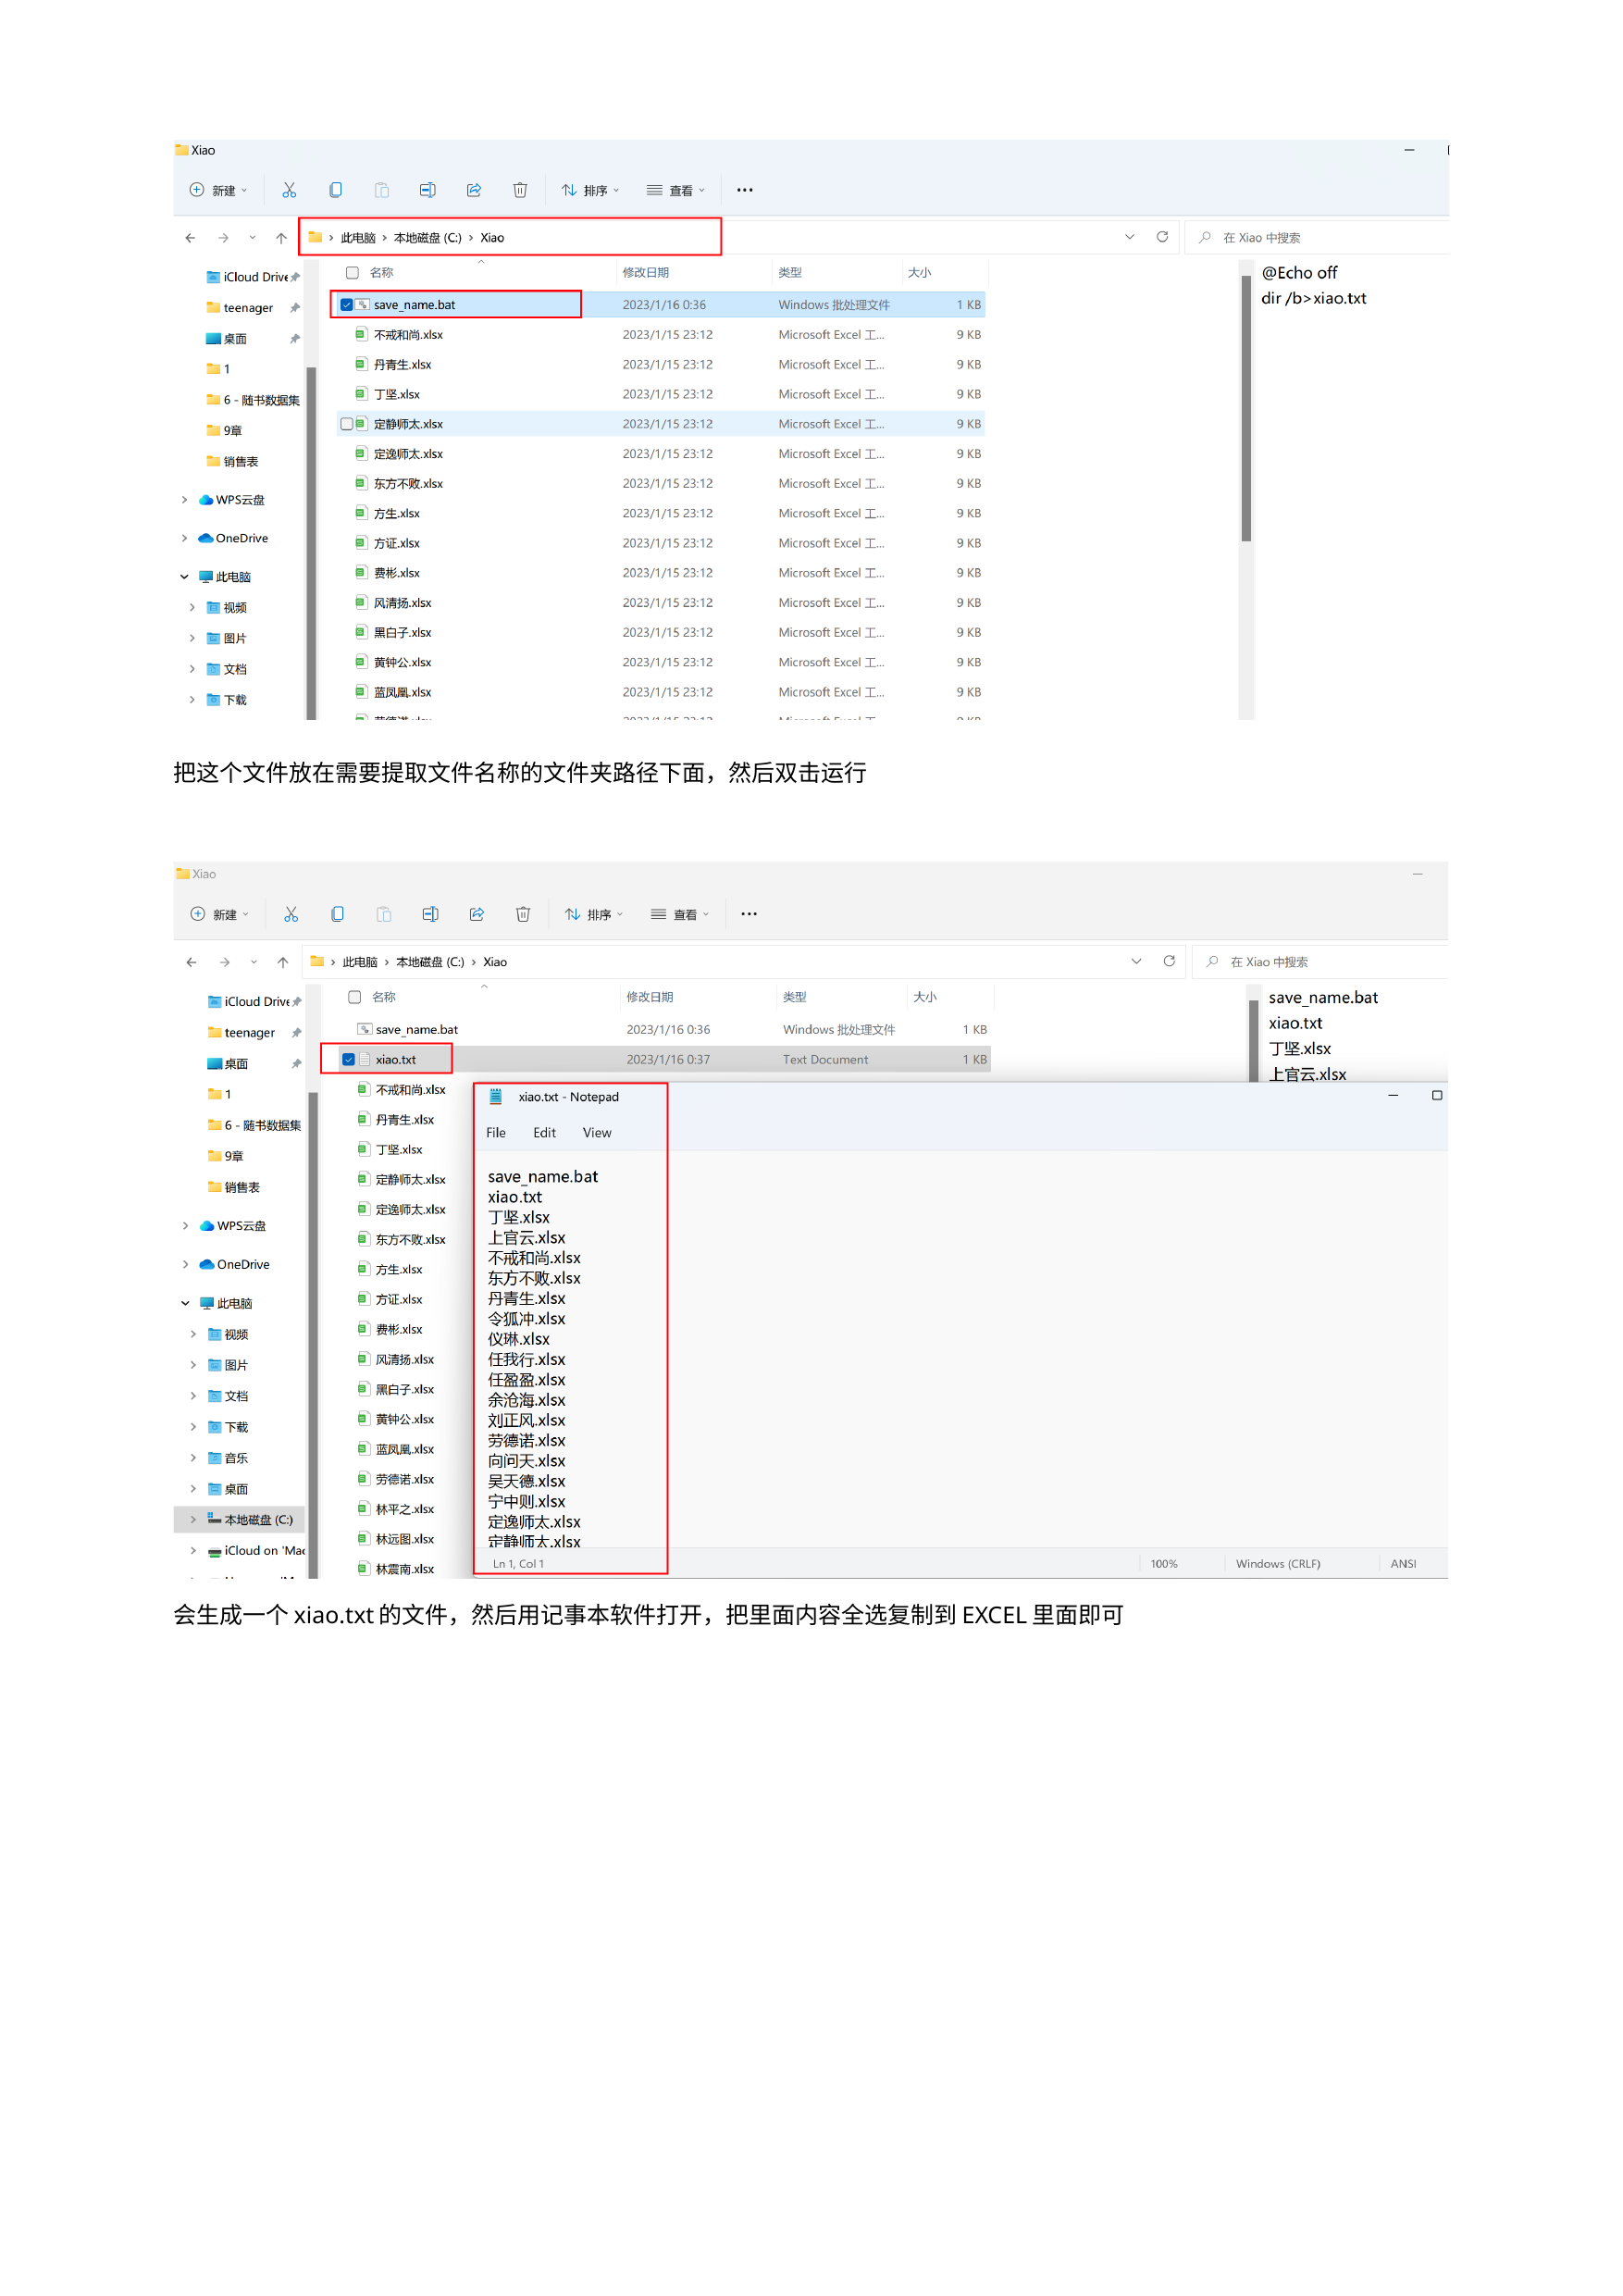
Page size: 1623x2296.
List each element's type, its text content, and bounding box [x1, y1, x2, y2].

picture [173, 862, 1449, 1579]
list 会生成一个xiao.txt的文件，然后用记事本软件打开，把里面内容全选复制到EXCEL里面即可 [173, 1583, 1449, 1644]
picture [173, 140, 1450, 720]
list 把这个文件放在需要提取文件名称的文件夹路径下面，然后双击运行 [173, 741, 1449, 801]
